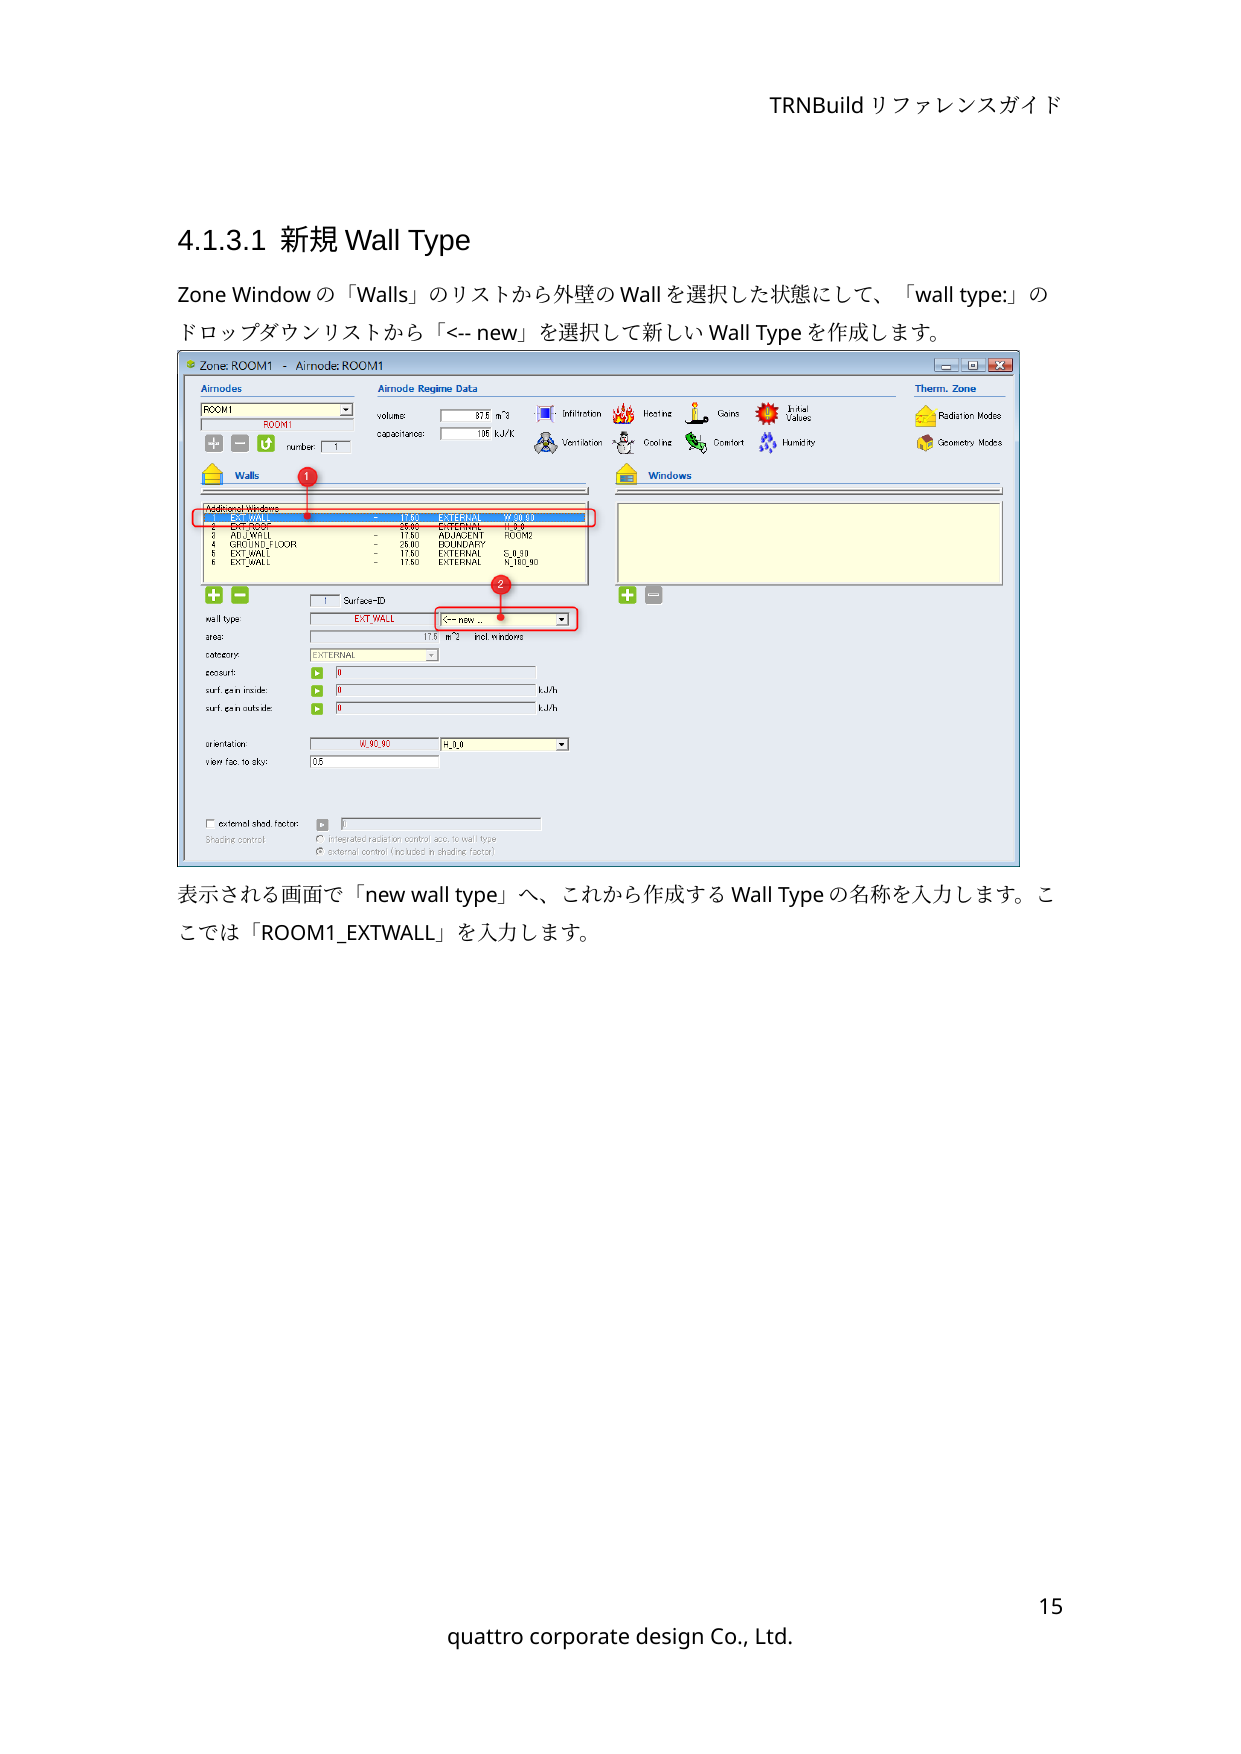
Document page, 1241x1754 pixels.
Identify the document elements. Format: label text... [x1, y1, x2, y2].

picture [177, 350, 1020, 867]
text 新規Wall Type [177, 200, 1063, 275]
text Zone Windowの「Walls」のリストから外壁のWallを選択した状態にして、「wall type:」のドロップダウンリストから「<-- new」を選択して新しいWall Typeを作成します。 [177, 275, 1063, 350]
text 表示される画面で「new wall type」へ、これから作成するWall Typeの名称を入力します。ここでは「ROOM1_EXTWALL」を入力します。 [177, 875, 1063, 950]
